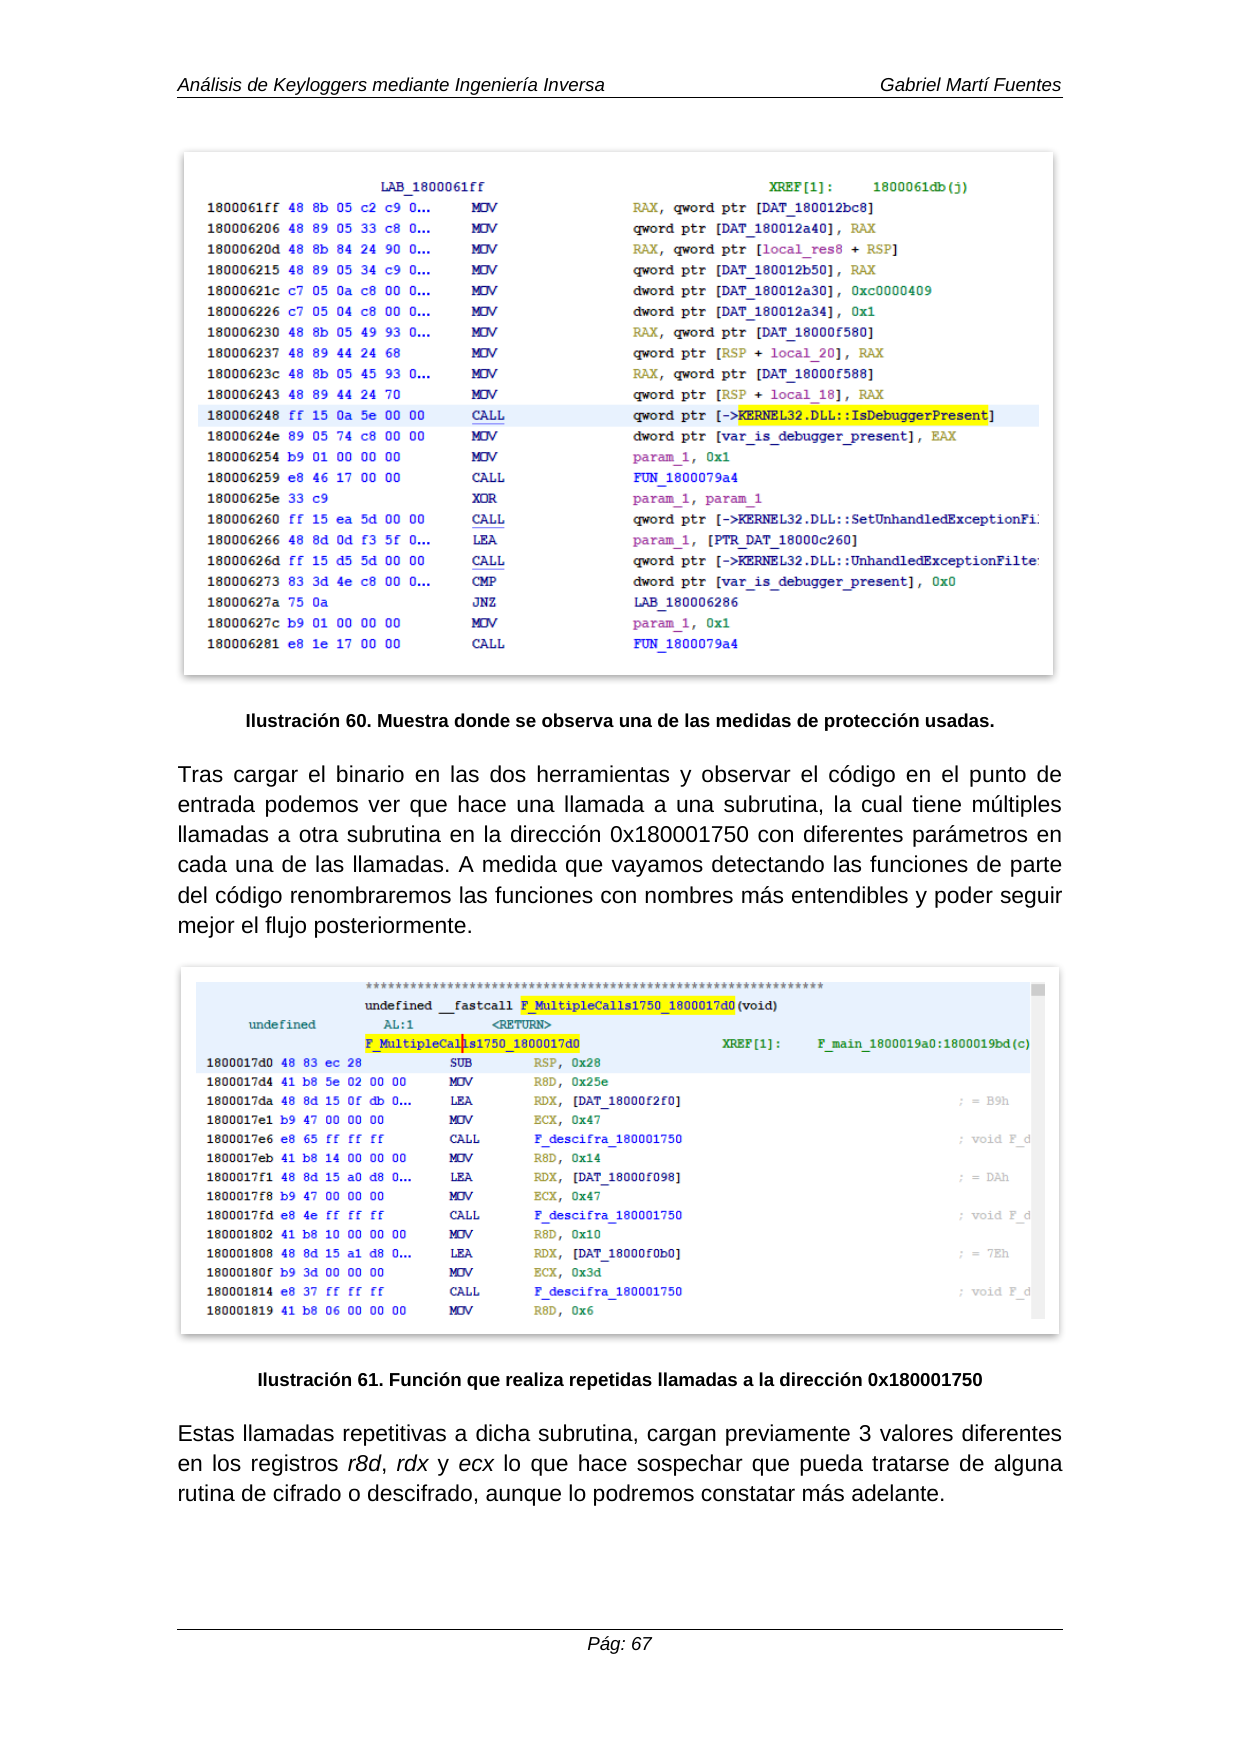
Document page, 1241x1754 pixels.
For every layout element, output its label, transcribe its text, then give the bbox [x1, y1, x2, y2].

picture [196, 982, 1045, 1319]
text Tras cargar el binario en las dos herramientas y observar el código en el punto de entrada podemos ver que hace una llamada a una subrutina, la cual tiene múltiples llamadas a otra subrutina en la dirección 0x180001750 con diferentes parámetros en cada una de las llamadas. A medida que vayamos detectando las funciones de parte del código renombraremos las funciones con nombres más entendibles y poder seguir mejor el flujo posteriormente. [177, 761, 1063, 938]
text Estas llamadas repetitivas a dicha subrutina, cargan previamente 3 valores diferentes en los registros r8d, rdx y ecx lo que hace sospechar que pueda tratarse de alguna rutina de cifrado o descifrado, aunque lo podremos constatar más adelante. [177, 1420, 1063, 1506]
picture [198, 166, 1039, 660]
